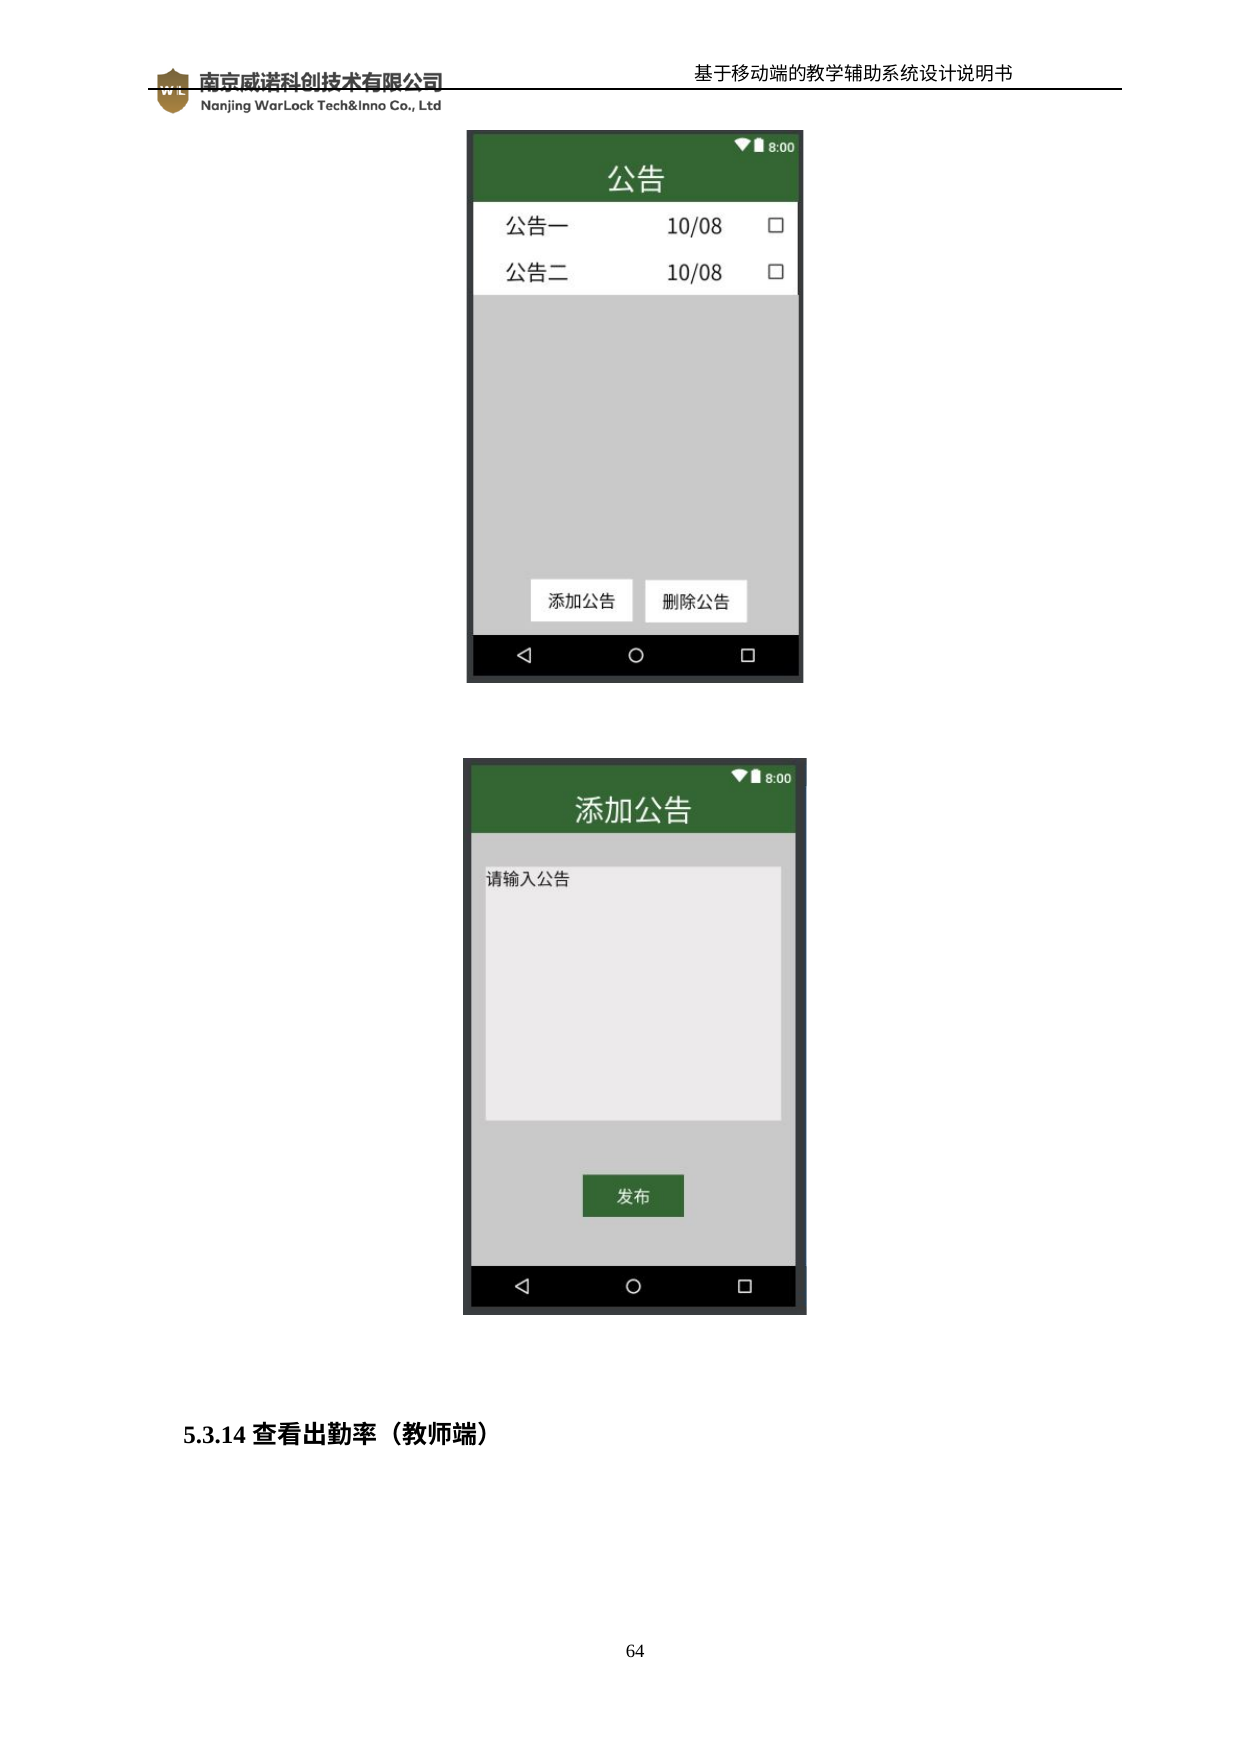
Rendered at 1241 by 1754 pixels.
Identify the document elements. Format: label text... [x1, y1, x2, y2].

picture [466, 130, 804, 683]
subtitle 查看出勤率（教师端） [183, 1399, 1122, 1467]
picture [463, 758, 807, 1315]
